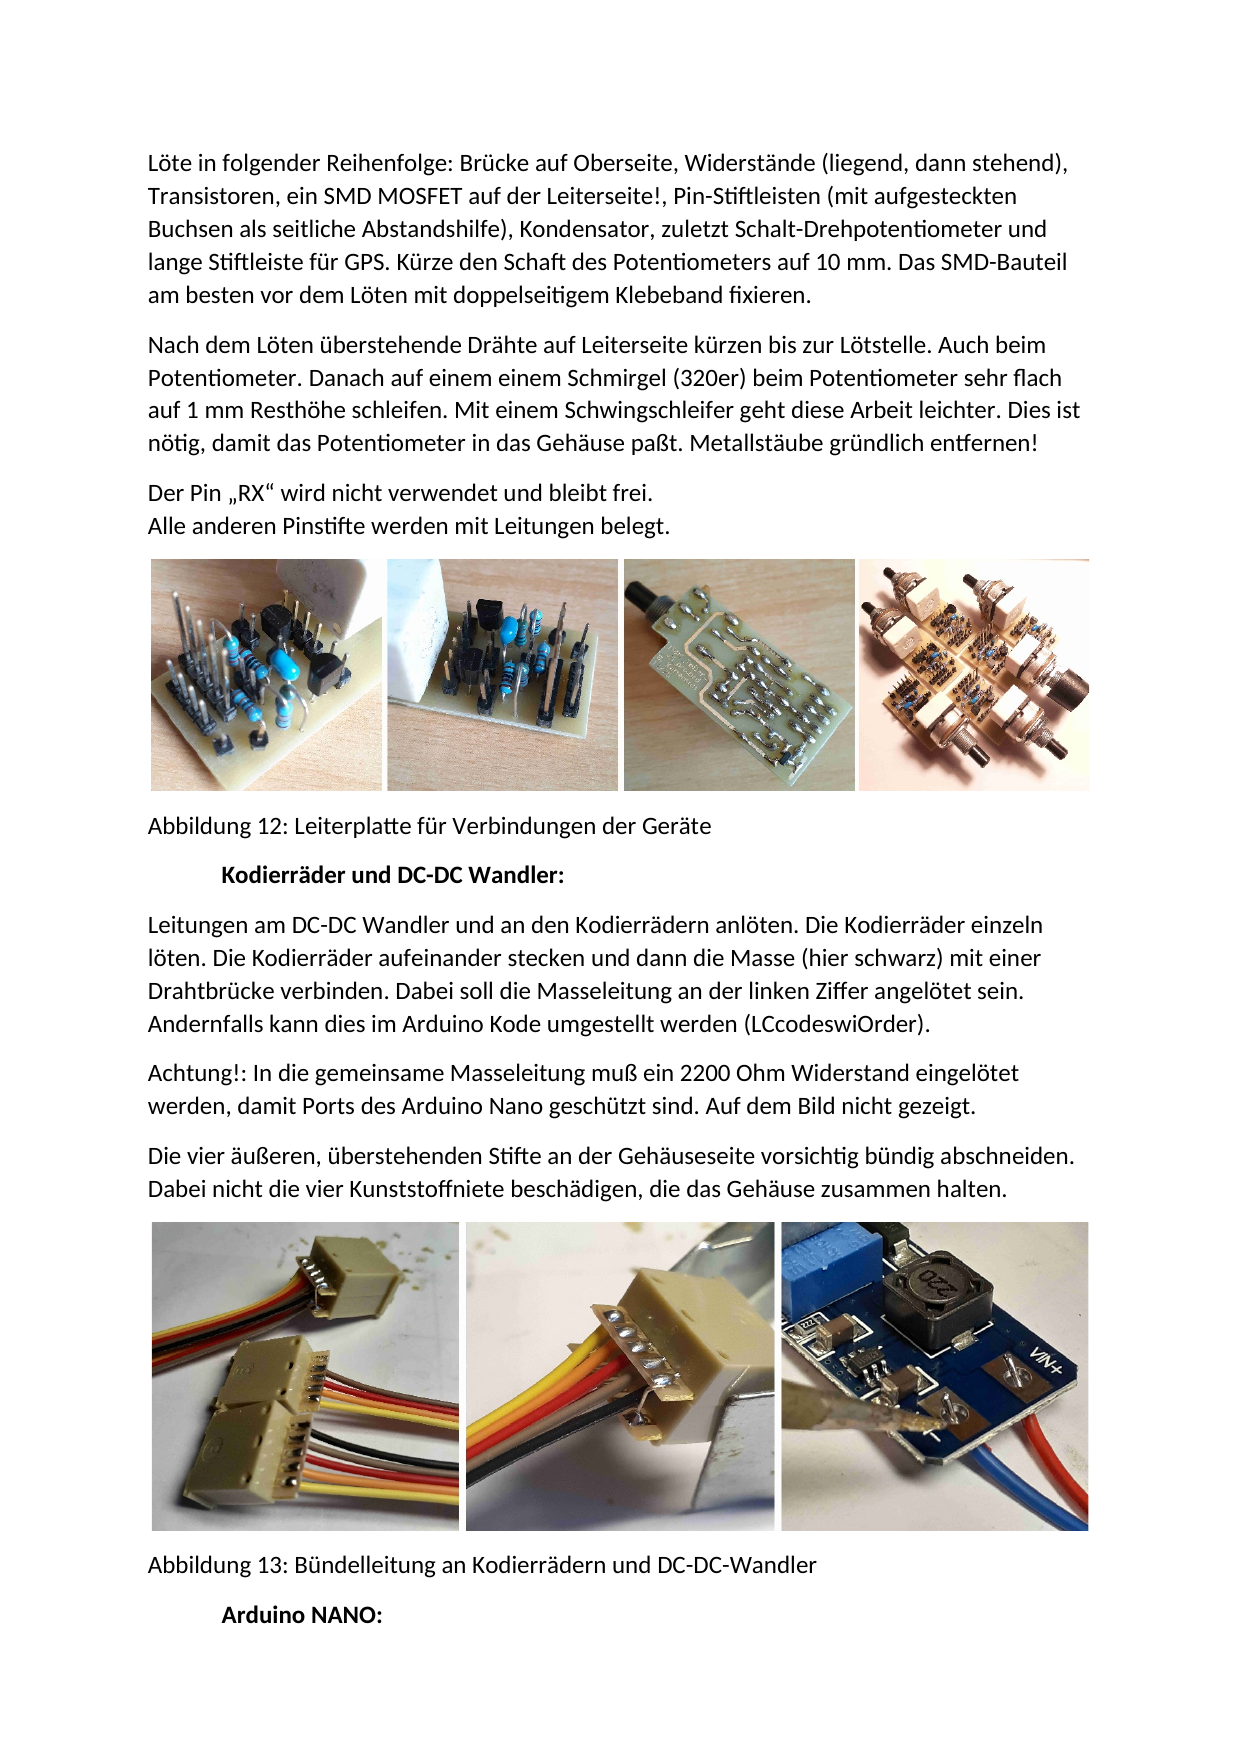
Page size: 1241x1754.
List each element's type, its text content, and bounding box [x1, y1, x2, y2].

text Löte in folgender Reihenfolge: Brücke auf Oberseite, Widerstände (liegend, dann stehend), Transistoren, ein SMD MOSFET auf der Leiterseite!, Pin-Stiftleisten (mit aufgesteckten Buchsen als seitliche Abstandshilfe), Kondensator, zuletzt Schalt-Drehpotentiometer und lange Stiftleiste für GPS. Kürze den Schaft des Potentiometers auf 10 mm. Das SMD-Bauteil am besten vor dem Löten mit doppelseitigem Klebeband fixieren. [148, 148, 1093, 310]
text Arduino NANO: [148, 1599, 1093, 1630]
text Die vier äußeren, überstehenden Stifte an der Gehäuseseite vorsichtig bündig abschneiden. Dabei nicht die vier Kunststoffniete beschädigen, die das Gehäuse zusammen halten. [148, 1140, 1093, 1203]
text Abbildung 12: Leiterplatte für Verbindungen der Geräte [148, 810, 1093, 841]
picture [151, 1222, 1089, 1531]
picture [151, 559, 1090, 791]
text Leitungen am DC-DC Wandler und an den Kodierrädern anlöten. Die Kodierräder einzeln löten. Die Kodierräder aufeinander stecken und dann die Masse (hier schwarz) mit einer Drahtbrücke verbinden. Dabei soll die Masseleitung an der linken Ziffer angelötet sein. Andernfalls kann dies im Arduino Kode umgestellt werden (LCcodeswiOrder). [148, 909, 1093, 1038]
text Der Pin „RX“ wird nicht verwendet und bleibt frei. Alle anderen Pinstifte werden mit Leitungen belegt. [148, 477, 1093, 541]
text Abbildung 13: Bündelleitung an Kodierrädern und DC-DC-Wandler [148, 1550, 1093, 1580]
text Nach dem Löten überstehende Drähte auf Leiterseite kürzen bis zur Lötstelle. Auch beim Potentiometer. Danach auf einem einem Schmirgel (320er) beim Potentiometer sehr flach auf 1 mm Resthöhe schleifen. Mit einem Schwingschleifer geht diese Arbeit leichter. Dies ist nötig, damit das Potentiometer in das Gehäuse paßt. Metallstäube gründlich entfernen! [148, 329, 1093, 458]
text Kodierräder und DC-DC Wandler: [148, 860, 1093, 890]
text Achtung!: In die gemeinsame Masseleitung muß ein 2200 Ohm Widerstand eingelötet werden, damit Ports des Arduino Nano geschützt sind. Auf dem Bild nicht gezeigt. [148, 1058, 1093, 1121]
